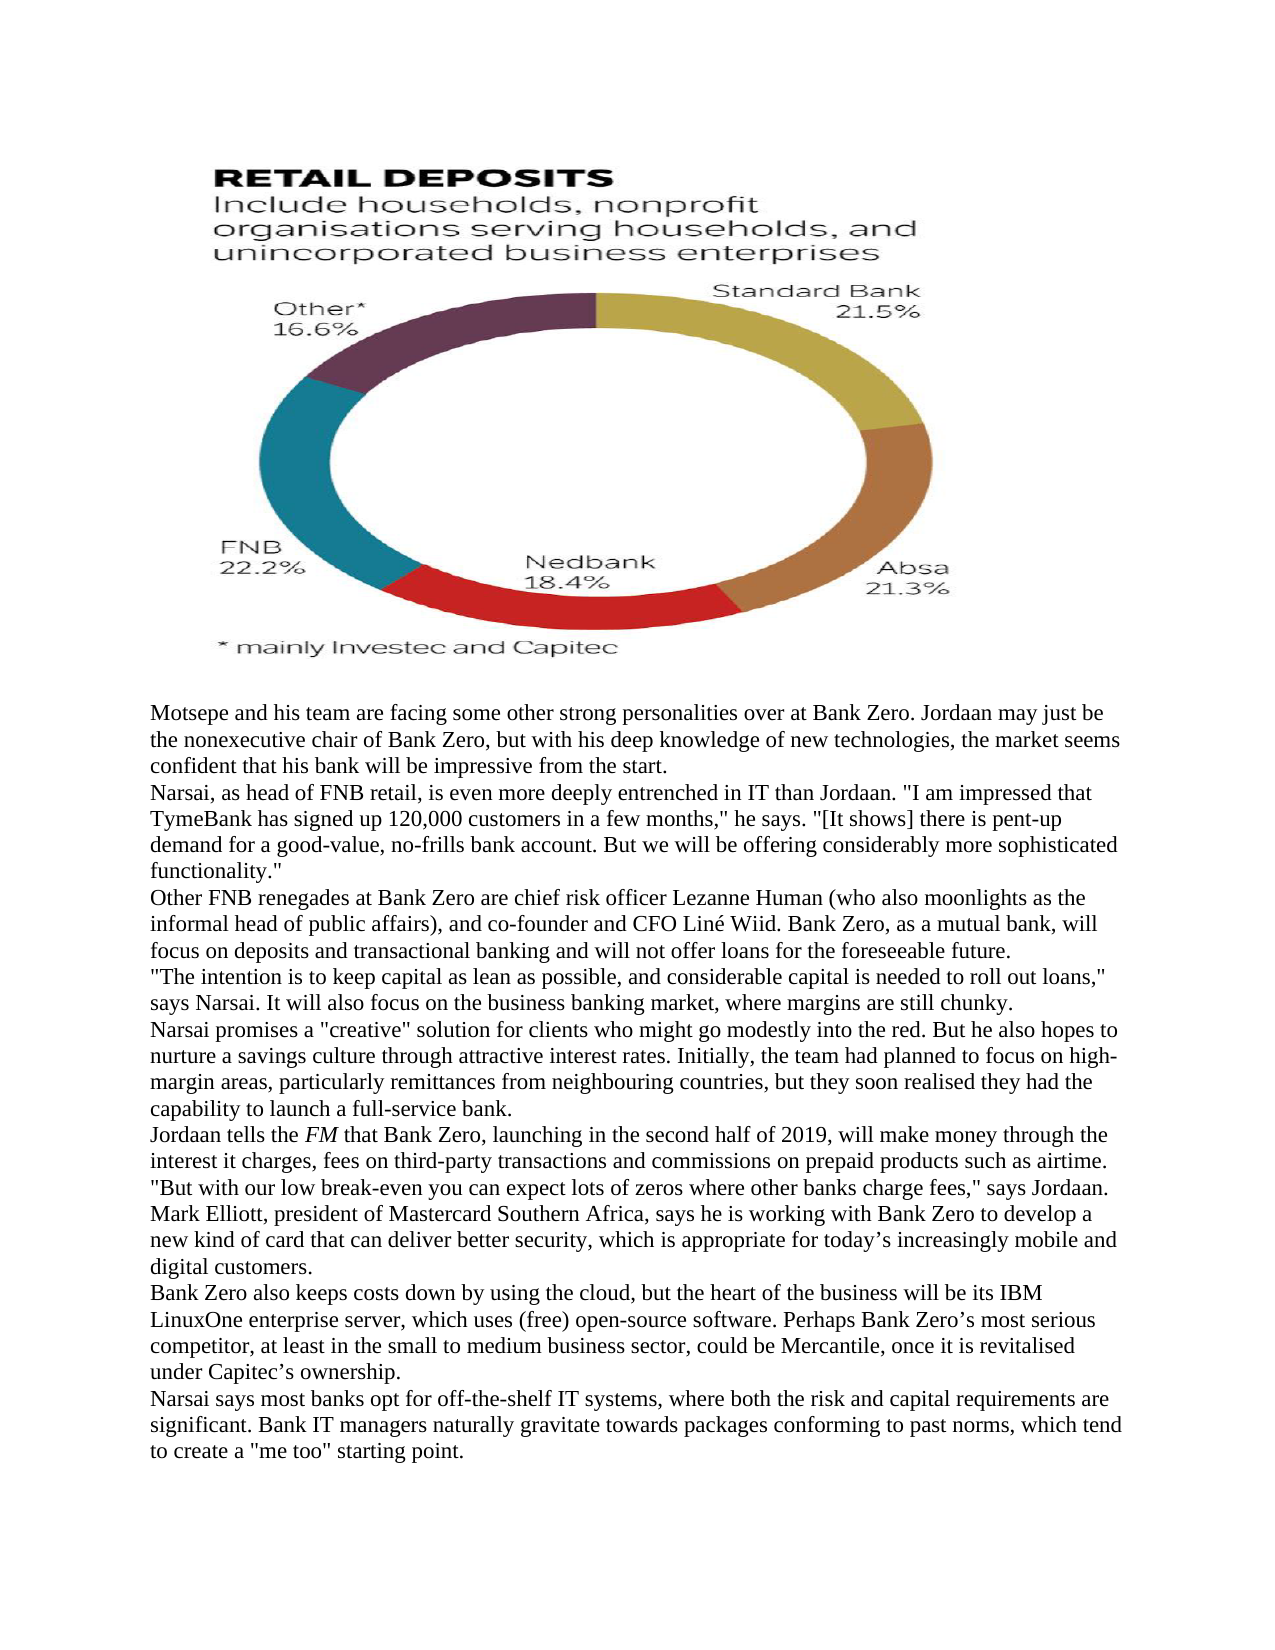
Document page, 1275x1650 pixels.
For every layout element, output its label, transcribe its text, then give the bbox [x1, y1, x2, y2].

text Jordaan tells the FM that Bank Zero, launching in the second half of 2019, will make money through the interest it charges, fees on third-party transactions and commissions on prepaid products such as airtime. "But with our low break-even you can expect lots of zeros where other banks charge fees," says Jordaan. [150, 1121, 1125, 1200]
picture [150, 150, 1125, 674]
text Narsai says most banks opt for off-the-shelf IT systems, where both the risk and capital requirements are significant. Bank IT managers naturally gravitate towards packages conforming to past norms, which tend to create a "me too" starting point. [150, 1385, 1125, 1464]
text Other FNB renegades at Bank Zero are chief risk officer Lezanne Human (who also moonlights as the informal head of public affairs), and co-founder and CFO Liné Wiid. Bank Zero, as a mutual bank, will focus on deposits and transactional banking and will not offer loans for the foreseeable future. [150, 884, 1125, 963]
text Narsai, as head of FNB retail, is even more deeply entrenched in IT than Jordaan. "I am impressed that TymeBank has signed up 120,000 customers in a few months," he says. "[It shows] there is pent-up demand for a good-value, no-frills bank account. But we will be offering considerably more sophisticated functionality." [150, 778, 1125, 884]
text Motsepe and his team are facing some other strong personalities over at Bank Zero. Jordaan may just be the nonexecutive chair of Bank Zero, but with his deep knowledge of new technologies, the market seems confident that his bank will be impressive from the start. [150, 699, 1125, 778]
text "The intention is to keep capital as lean as possible, and considerable capital is needed to roll out loans," says Narsai. It will also focus on the business banking market, where margins are still chunky. [150, 963, 1125, 1016]
text Narsai promises a "creative" solution for clients who might go modestly into the red. But he also hopes to nurture a savings culture through attractive interest rates. Initially, the team had planned to focus on high-margin areas, particularly remittances from neighbouring countries, but they soon realised they had the capability to launch a full-service bank. [150, 1016, 1125, 1121]
text Mark Elliott, president of Mastercard Southern Africa, says he is working with Bank Zero to develop a new kind of card that can deliver better security, which is appropriate for today’s increasingly mobile and digital customers. [150, 1200, 1125, 1279]
text Bank Zero also keeps costs down by using the cloud, but the heart of the business will be its IBM LinuxOne enterprise server, which uses (free) open-source software. Perhaps Bank Zero’s most serious competitor, at least in the small to medium business sector, could be Mercantile, once it is revitalised under Capitec’s ownership. [150, 1279, 1125, 1385]
